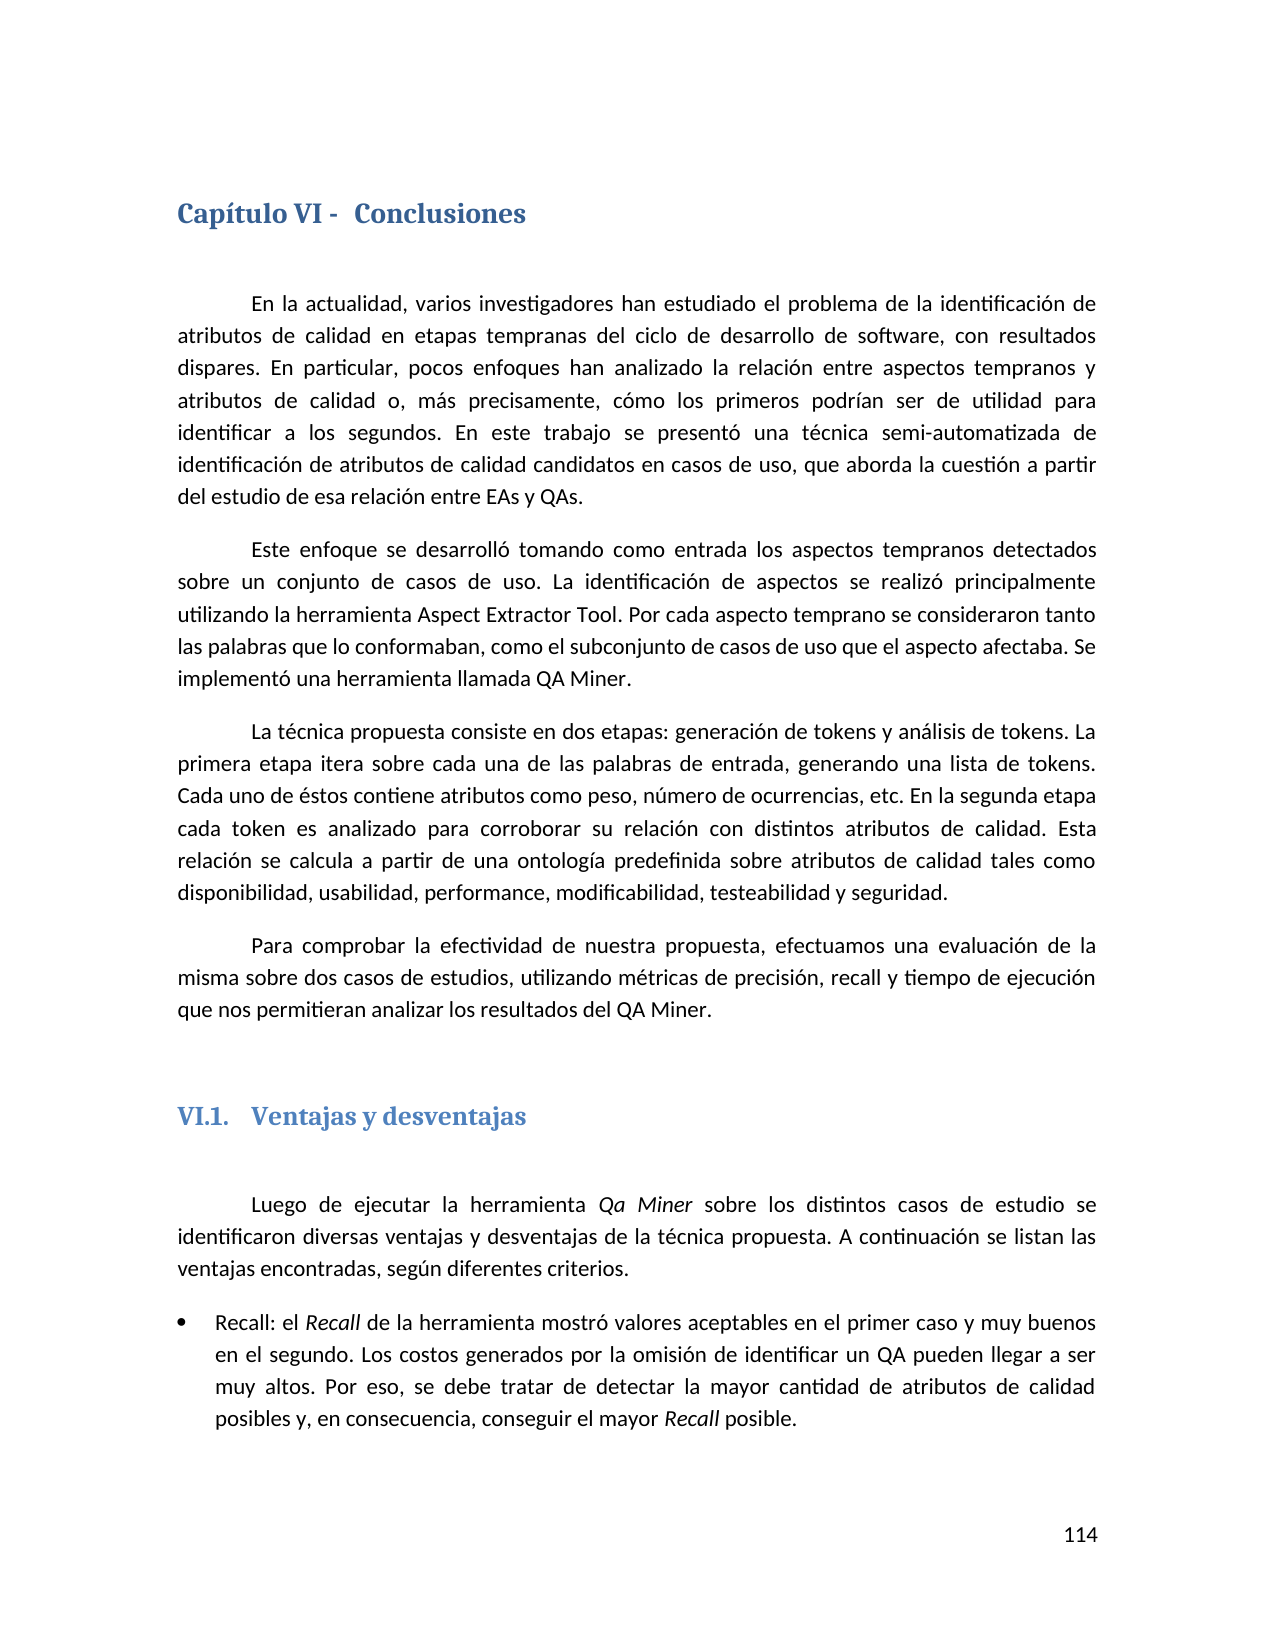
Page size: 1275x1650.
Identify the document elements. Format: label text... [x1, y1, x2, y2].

text La técnica propuesta consiste en dos etapas: generación de tokens y análisis de tokens. La primera etapa itera sobre cada una de las palabras de entrada, generando una lista de tokens. Cada uno de éstos contiene atributos como peso, número de ocurrencias, etc. En la segunda etapa cada token es analizado para corroborar su relación con distintos atributos de calidad. Esta relación se calcula a partir de una ontología predefinida sobre atributos de calidad tales como disponibilidad, usabilidad, performance, modificabilidad, testeabilidad y seguridad. [177, 717, 1098, 906]
text Luego de ejecutar la herramienta Qa Miner sobre los distintos casos de estudio se identificaron diversas ventajas y desventajas de la técnica propuesta. A continuación se listan las ventajas encontradas, según diferentes criterios. [177, 1190, 1098, 1283]
subtitle Conclusiones [177, 198, 1098, 231]
text Este enfoque se desarrolló tomando como entrada los aspectos tempranos detectados sobre un conjunto de casos de uso. La identificación de aspectos se realizó principalmente utilizando la herramienta Aspect Extractor Tool. Por cada aspecto temprano se consideraron tanto las palabras que lo conformaban, como el subconjunto de casos de uso que el aspecto afectaba. Se implementó una herramienta llamada QA Miner. [177, 535, 1098, 692]
subtitle Ventajas y desventajas [177, 1101, 1098, 1133]
text Para comprobar la efectividad de nuestra propuesta, efectuamos una evaluación de la misma sobre dos casos de estudios, utilizando métricas de precisión, recall y tiempo de ejecución que nos permitieran analizar los resultados del QA Miner. [177, 931, 1098, 1023]
text En la actualidad, varios investigadores han estudiado el problema de la identificación de atributos de calidad en etapas tempranas del ciclo de desarrollo de software, con resultados dispares. En particular, pocos enfoques han analizado la relación entre aspectos tempranos y atributos de calidad o, más precisamente, cómo los primeros podrían ser de utilidad para identificar a los segundos. En este trabajo se presentó una técnica semi-automatizada de identificación de atributos de calidad candidatos en casos de uso, que aborda la cuestión a partir del estudio de esa relación entre EAs y QAs. [177, 289, 1098, 510]
list Recall: el Recall de la herramienta mostró valores aceptables en el primer caso y muy buenos en el segundo. Los costos generados por la omisión de identificar un QA pueden llegar a ser muy altos. Por eso, se debe tratar de detectar la mayor cantidad de atributos de calidad posibles y, en consecuencia, conseguir el mayor Recall posible. [177, 1308, 1098, 1432]
